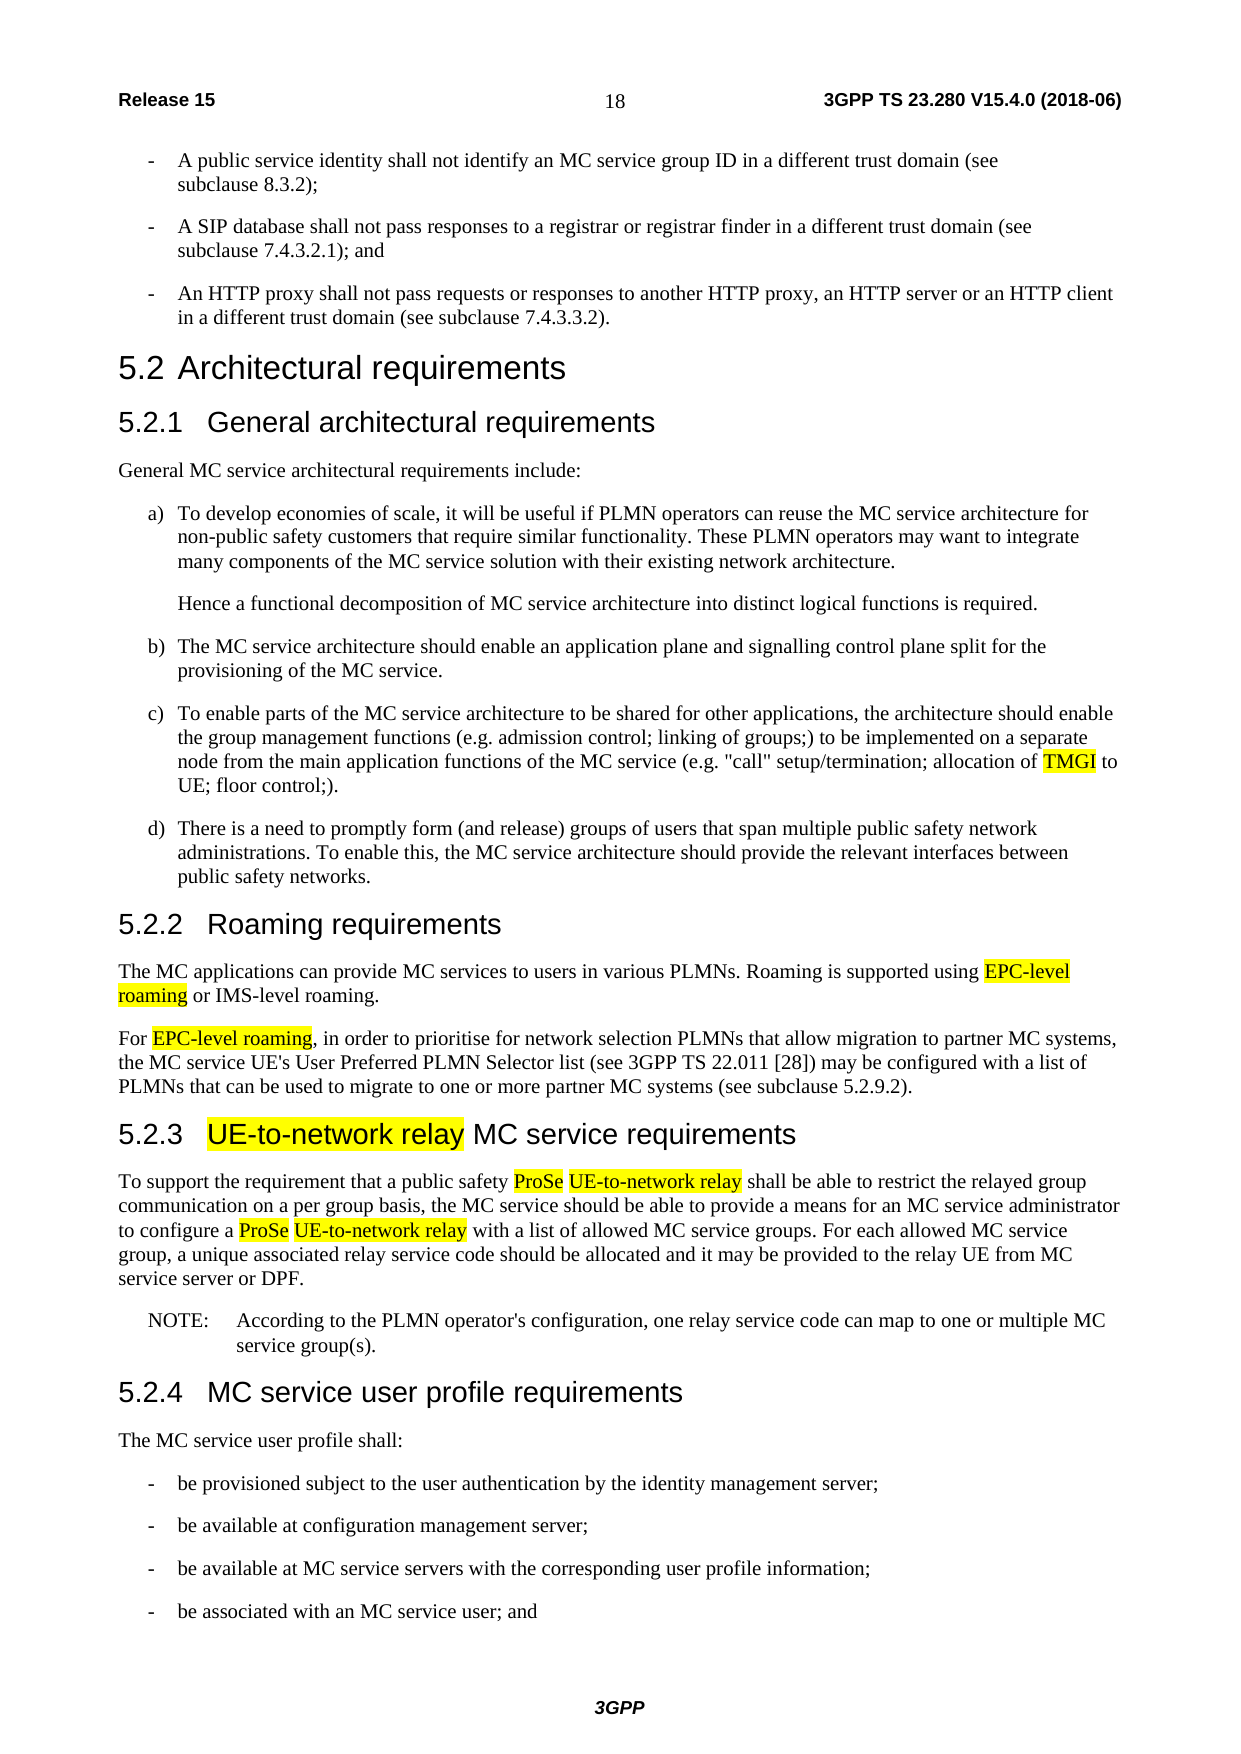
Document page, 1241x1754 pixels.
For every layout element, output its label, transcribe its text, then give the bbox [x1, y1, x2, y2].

text NOTE: According to the PLMN operator's configuration, one relay service code can map to one or multiple MC service group(s). [148, 1308, 1122, 1357]
subtitle 5.2.3 UE-to-network relay MC service requirements [118, 1117, 207, 1151]
subtitle 5.2.1 General architectural requirements [118, 405, 1122, 439]
subtitle 5.2.2 Roaming requirements [118, 907, 1122, 941]
text To support the requirement that a public safety ProSe UE-to-network relay shall be able to restrict the relayed group communication on a per group basis, the MC service should be able to provide a means for an MC service administrator to configure a ProSe UE-to-network relay with a list of allowed MC service groups. For each allowed MC service group, a unique associated relay service code should be allocated and it may be provided to the relay UE from MC service server or DPF. [118, 1169, 1122, 1290]
text - be available at configuration management server; [148, 1513, 1122, 1537]
text c) To enable parts of the MC service architecture to be shared for other applications, the architecture should enable the group management functions (e.g. admission control; linking of groups;) to be implemented on a separate node from the main application functions of the MC service (e.g. "call" setup/termination; allocation of TMGI to UE; floor control;). [148, 701, 1122, 797]
text For EPC-level roaming, in order to prioritise for network selection PLMNs that allow migration to partner MC systems, the MC service UE's User Preferred PLMN Selector list (see 3GPP TS 22.011 [28]) may be configured with a list of PLMNs that can be used to migrate to one or more partner MC systems (see subclause 5.2.9.2). [118, 1026, 1122, 1098]
text - A SIP database shall not pass responses to a registrar or registrar finder in a different trust domain (see subclause 7.4.3.2.1); and [148, 214, 1122, 262]
text d) There is a need to promptly form (and release) groups of users that span multiple public safety network administrations. To enable this, the MC service architecture should provide the relevant interfaces between public safety networks. [148, 816, 1122, 888]
text - be provisioned subject to the user authentication by the identity management server; [148, 1470, 1122, 1494]
text - be associated with an MC service user; and [148, 1599, 1122, 1623]
text a) To develop economies of scale, it will be useful if PLMN operators can reuse the MC service architecture for non-public safety customers that require similar functionality. These PLMN operators may want to integrate many components of the MC service solution with their existing network architecture. [148, 500, 1122, 573]
text The MC applications can provide MC services to users in various PLMNs. Roaming is supported using EPC-level roaming or IMS-level roaming. [118, 959, 1122, 1007]
text General MC service architectural requirements include: [118, 458, 1122, 482]
subtitle 5.2.3 UE-to-network relay MC service requirements [464, 1117, 1122, 1151]
subtitle 5.2 Architectural requirements [118, 348, 1122, 387]
text b) The MC service architecture should enable an application plane and signalling control plane split for the provisioning of the MC service. [148, 634, 1122, 682]
text Hence a functional decomposition of MC service architecture into distinct logical functions is required. [148, 591, 1122, 615]
text The MC service user profile shall: [118, 1428, 1122, 1452]
subtitle 5.2.4 MC service user profile requirements [118, 1375, 1122, 1409]
text - A public service identity shall not identify an MC service group ID in a different trust domain (see subclause 8.3.2); [148, 147, 1122, 196]
text - be available at MC service servers with the corresponding user profile information; [148, 1556, 1122, 1580]
text - An HTTP proxy shall not pass requests or responses to another HTTP proxy, an HTTP server or an HTTP client in a different trust domain (see subclause 7.4.3.3.2). [148, 281, 1122, 329]
